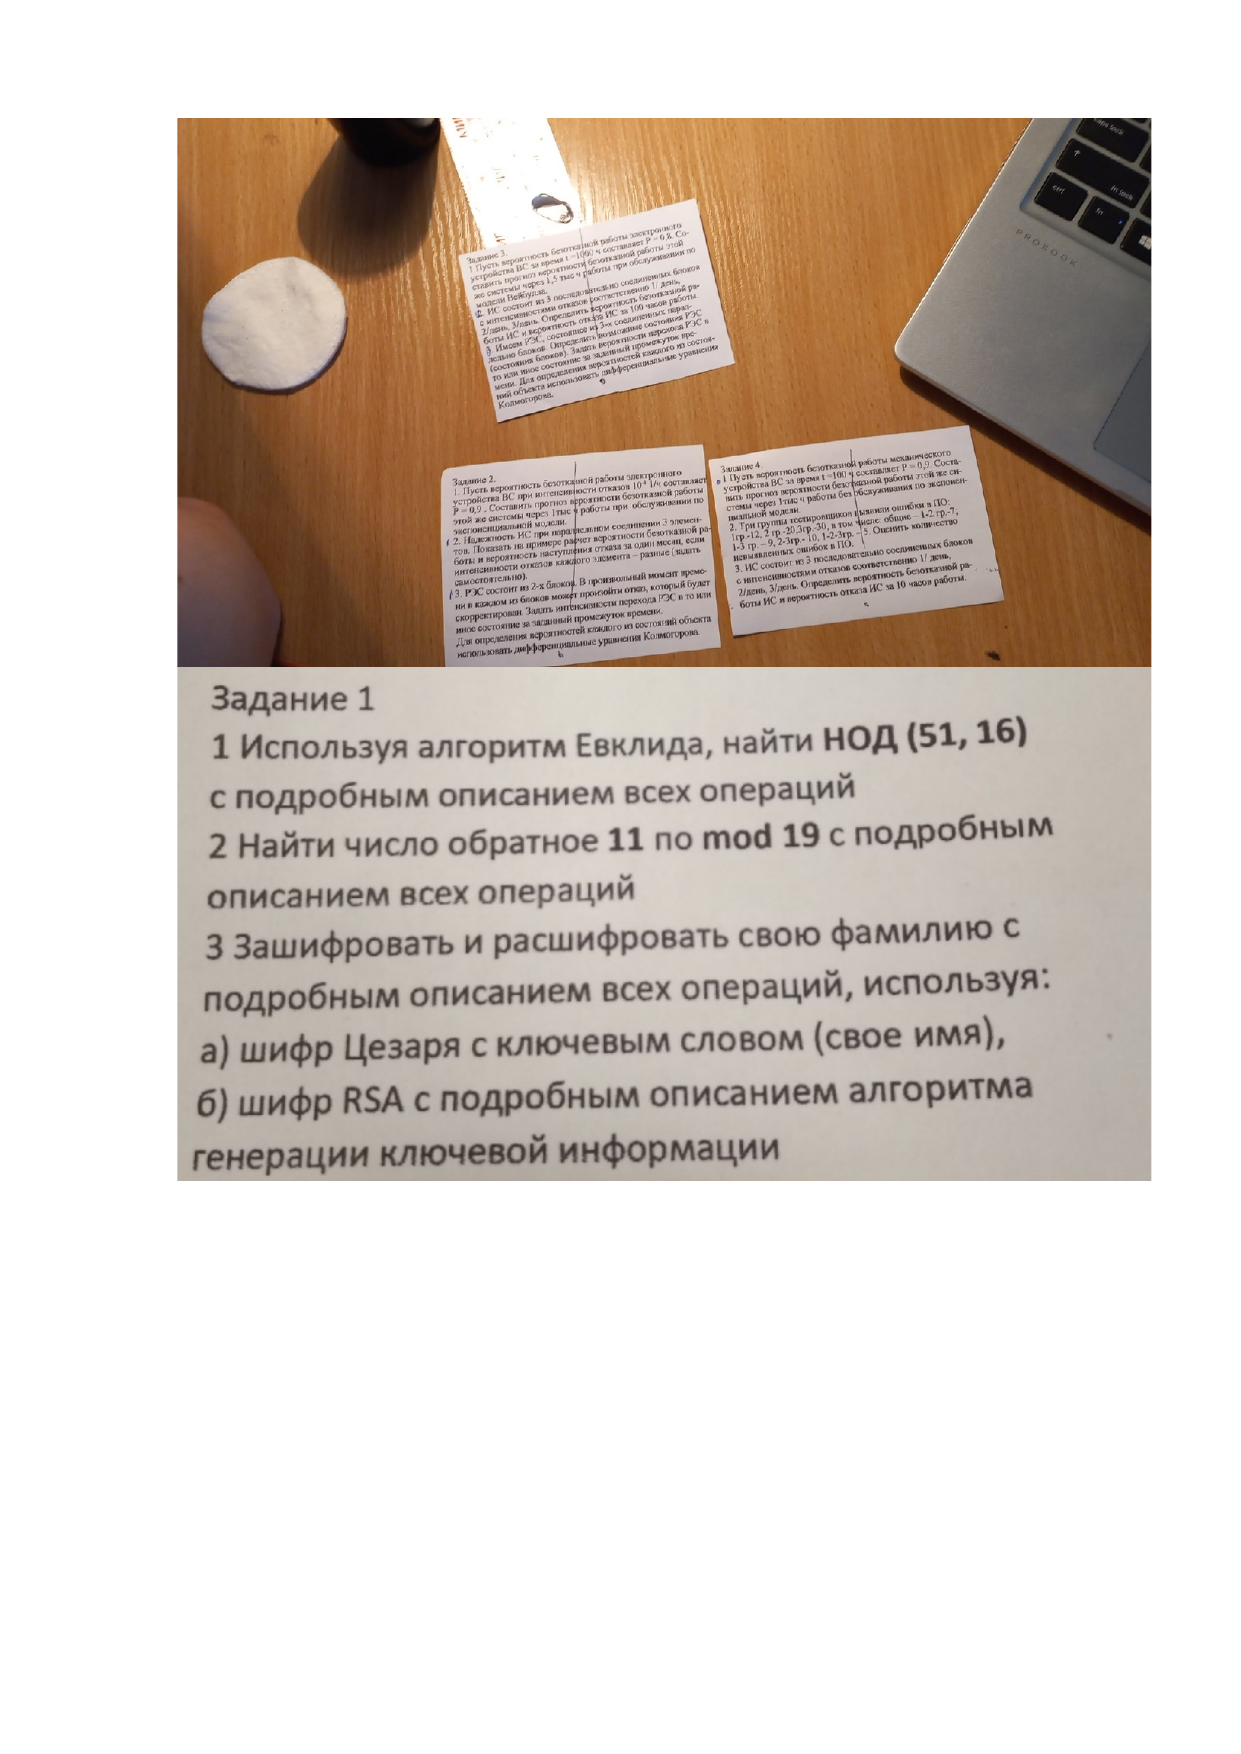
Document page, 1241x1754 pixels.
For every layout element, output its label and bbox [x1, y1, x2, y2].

picture [177, 118, 1152, 1181]
